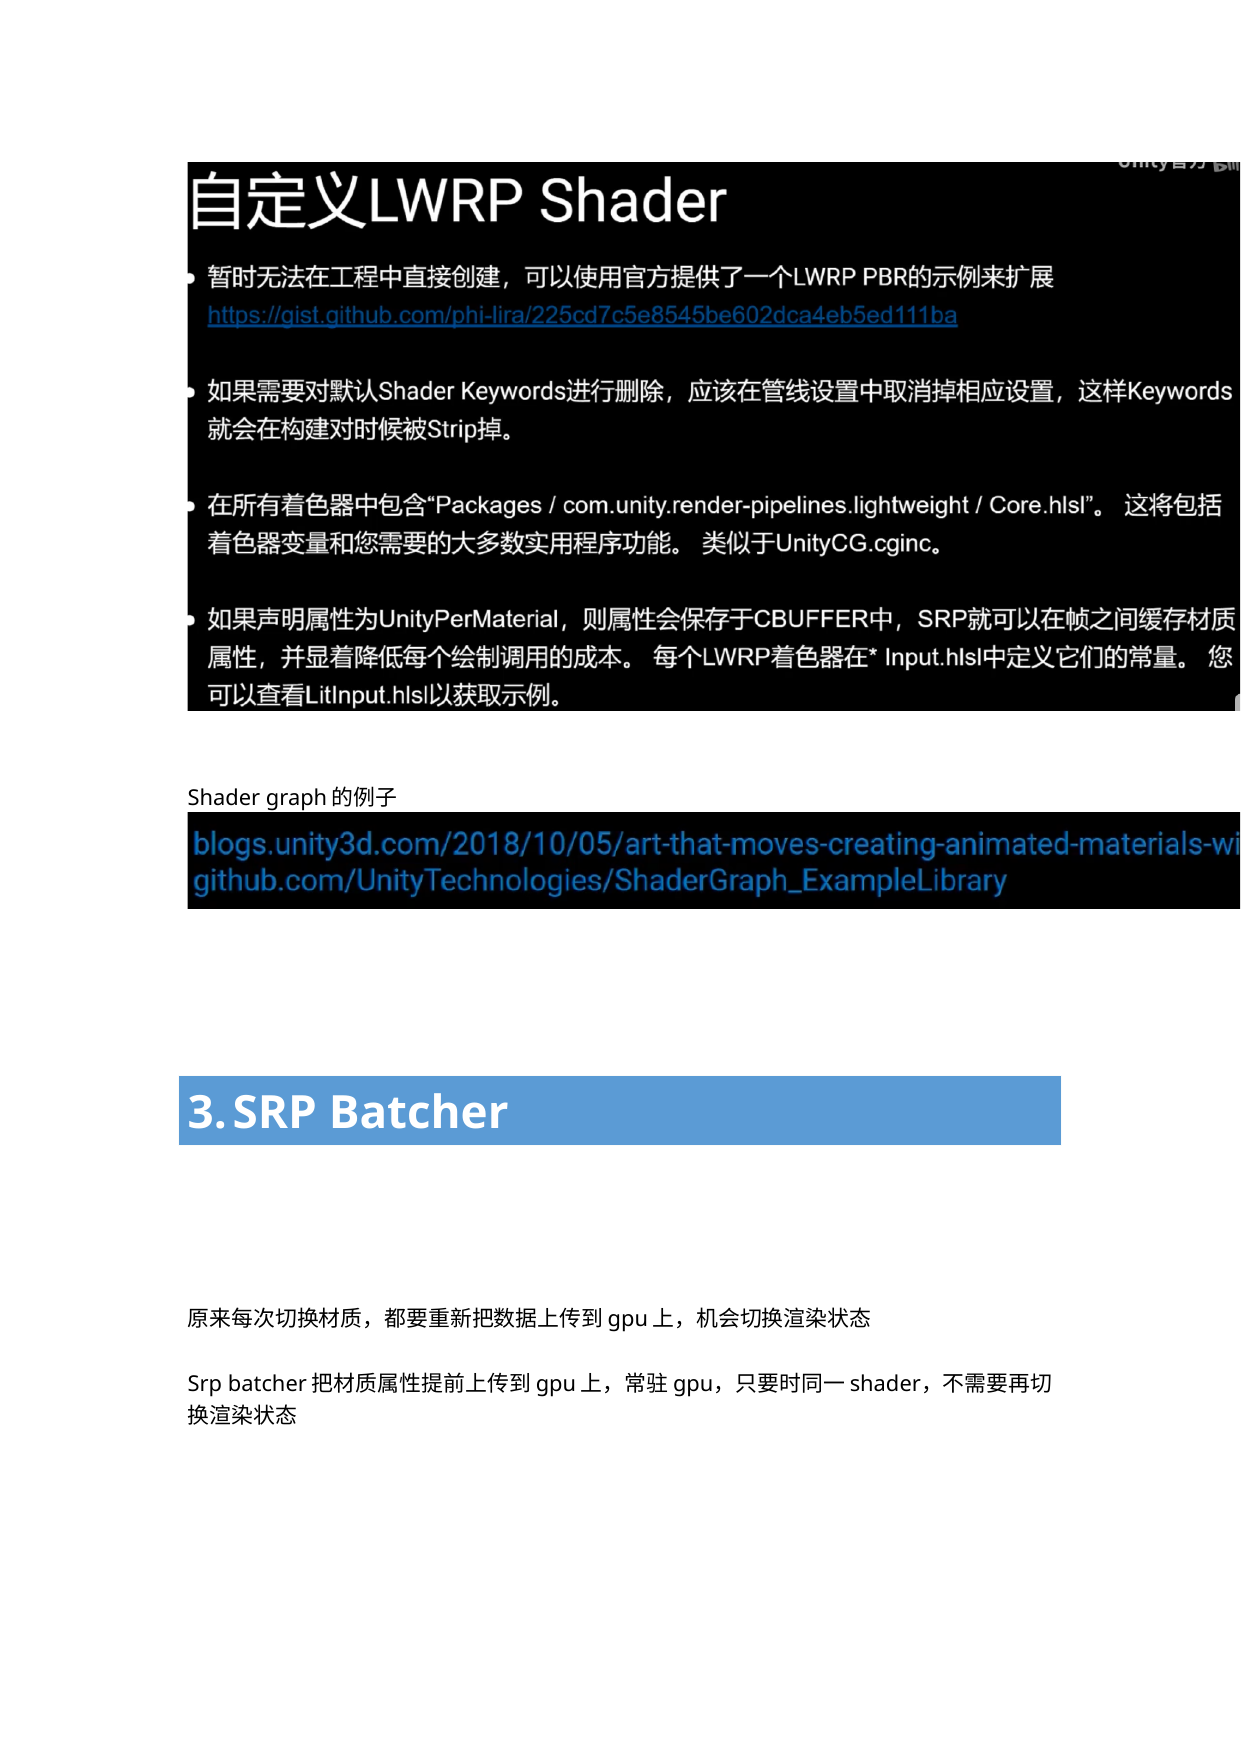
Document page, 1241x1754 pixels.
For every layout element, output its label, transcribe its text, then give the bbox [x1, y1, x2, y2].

subtitle SRP Batcher [179, 1076, 1061, 1145]
text 原来每次切换材质，都要重新把数据上传到gpu上，机会切换渲染状态 [187, 1300, 1053, 1333]
picture [187, 162, 1241, 711]
text Srp batcher把材质属性提前上传到gpu上，常驻gpu，只要时同一shader，不需要再切换渲染状态 [187, 1365, 1053, 1430]
picture [187, 812, 1241, 909]
text Shader graph的例子 [187, 779, 1053, 812]
